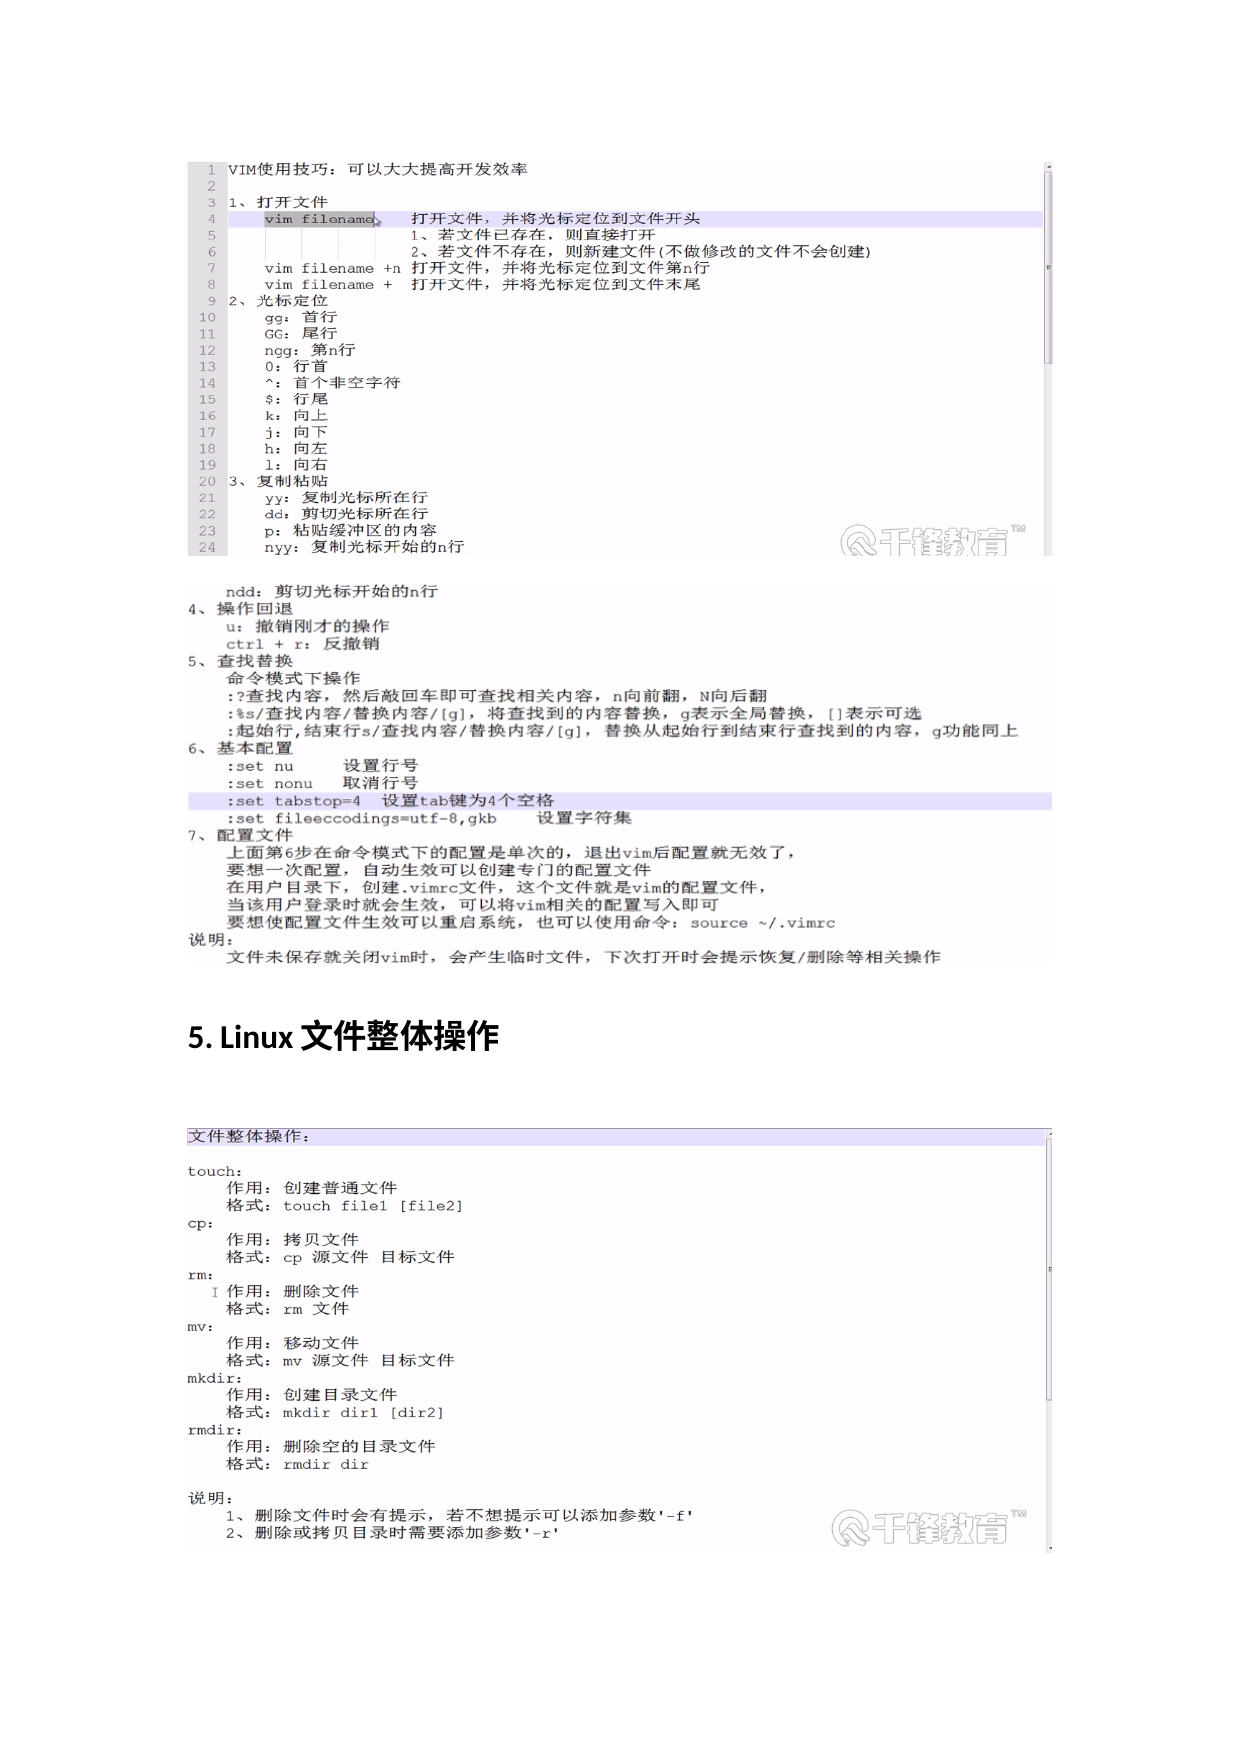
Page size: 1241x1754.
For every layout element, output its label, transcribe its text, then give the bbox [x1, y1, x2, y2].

picture [187, 162, 1053, 556]
picture [188, 584, 1053, 965]
picture [187, 1128, 1052, 1553]
subtitle Linux文件整体操作 [187, 1002, 1053, 1067]
